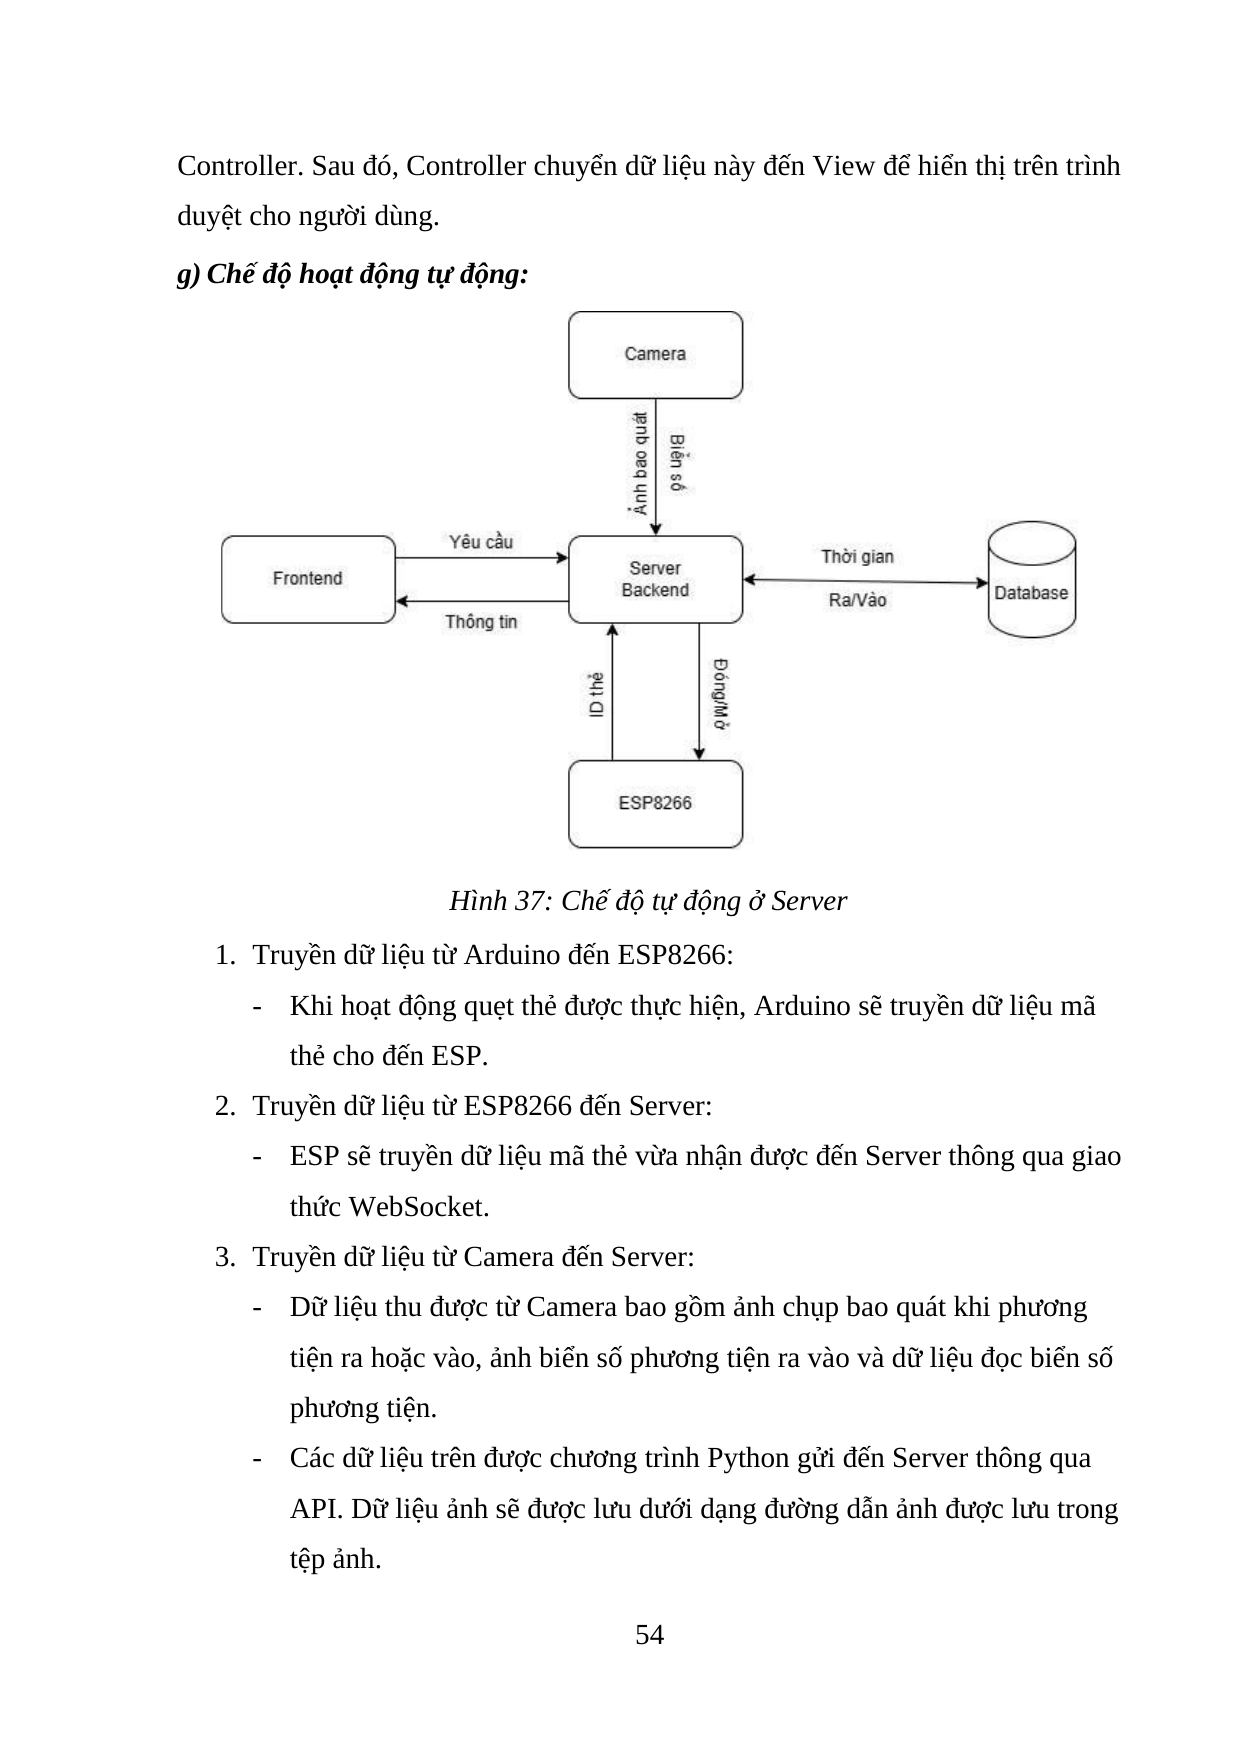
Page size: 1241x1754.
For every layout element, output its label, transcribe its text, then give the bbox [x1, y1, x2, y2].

list Các dữ liệu trên được chương trình Python gửi đến Server thông qua API. Dữ liệu ảnh sẽ được lưu dưới dạng đường dẫn ảnh được lưu trong tệp ảnh. [252, 1440, 1122, 1574]
list Khi hoạt động quẹt thẻ được thực hiện, Arduino sẽ truyền dữ liệu mã thẻ cho đến ESP. [252, 988, 1122, 1071]
subtitle Chế độ hoạt động tự động: [177, 257, 1122, 290]
list Truyền dữ liệu từ ESP8266 đến Server: [214, 1088, 1122, 1122]
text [177, 148, 1122, 232]
list ESP sẽ truyền dữ liệu mã thẻ vừa nhận được đến Server thông qua giao thức WebSocket. [252, 1138, 1122, 1222]
picture [221, 311, 1078, 850]
list Truyền dữ liệu từ Camera đến Server: [214, 1239, 1122, 1273]
list Truyền dữ liệu từ Arduino đến ESP8266: [214, 937, 1122, 971]
list Dữ liệu thu được từ Camera bao gồm ảnh chụp bao quát khi phương tiện ra hoặc vào, ảnh biển số phương tiện ra vào và dữ liệu đọc biển số phương tiện. [252, 1289, 1122, 1424]
text Hình 37: Chế độ tự động ở Server [177, 883, 1122, 916]
